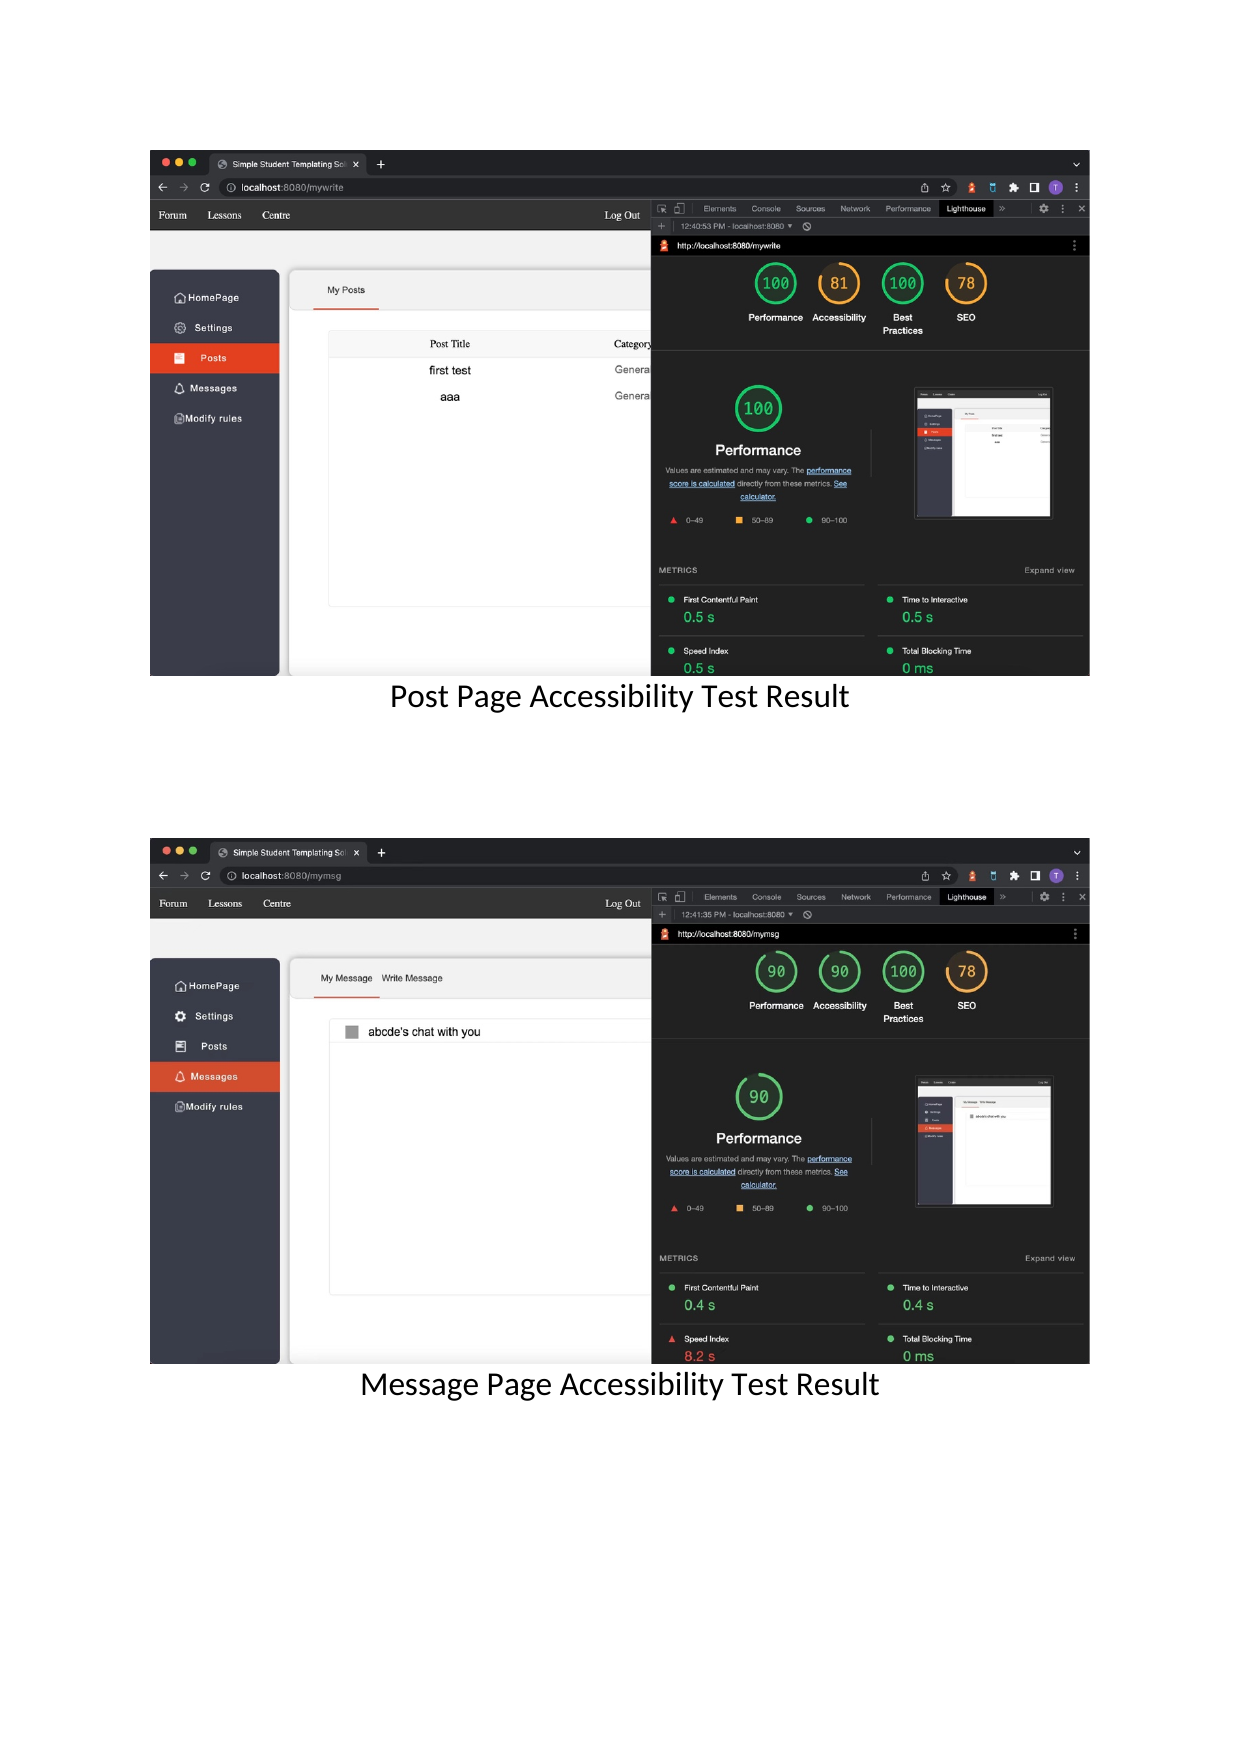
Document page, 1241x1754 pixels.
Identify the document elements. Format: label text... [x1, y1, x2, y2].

picture [150, 838, 1090, 1364]
text Post Page Accessibility Test Result [150, 676, 1090, 716]
text Message Page Accessibility Test Result [150, 1364, 1090, 1404]
picture [150, 150, 1090, 676]
